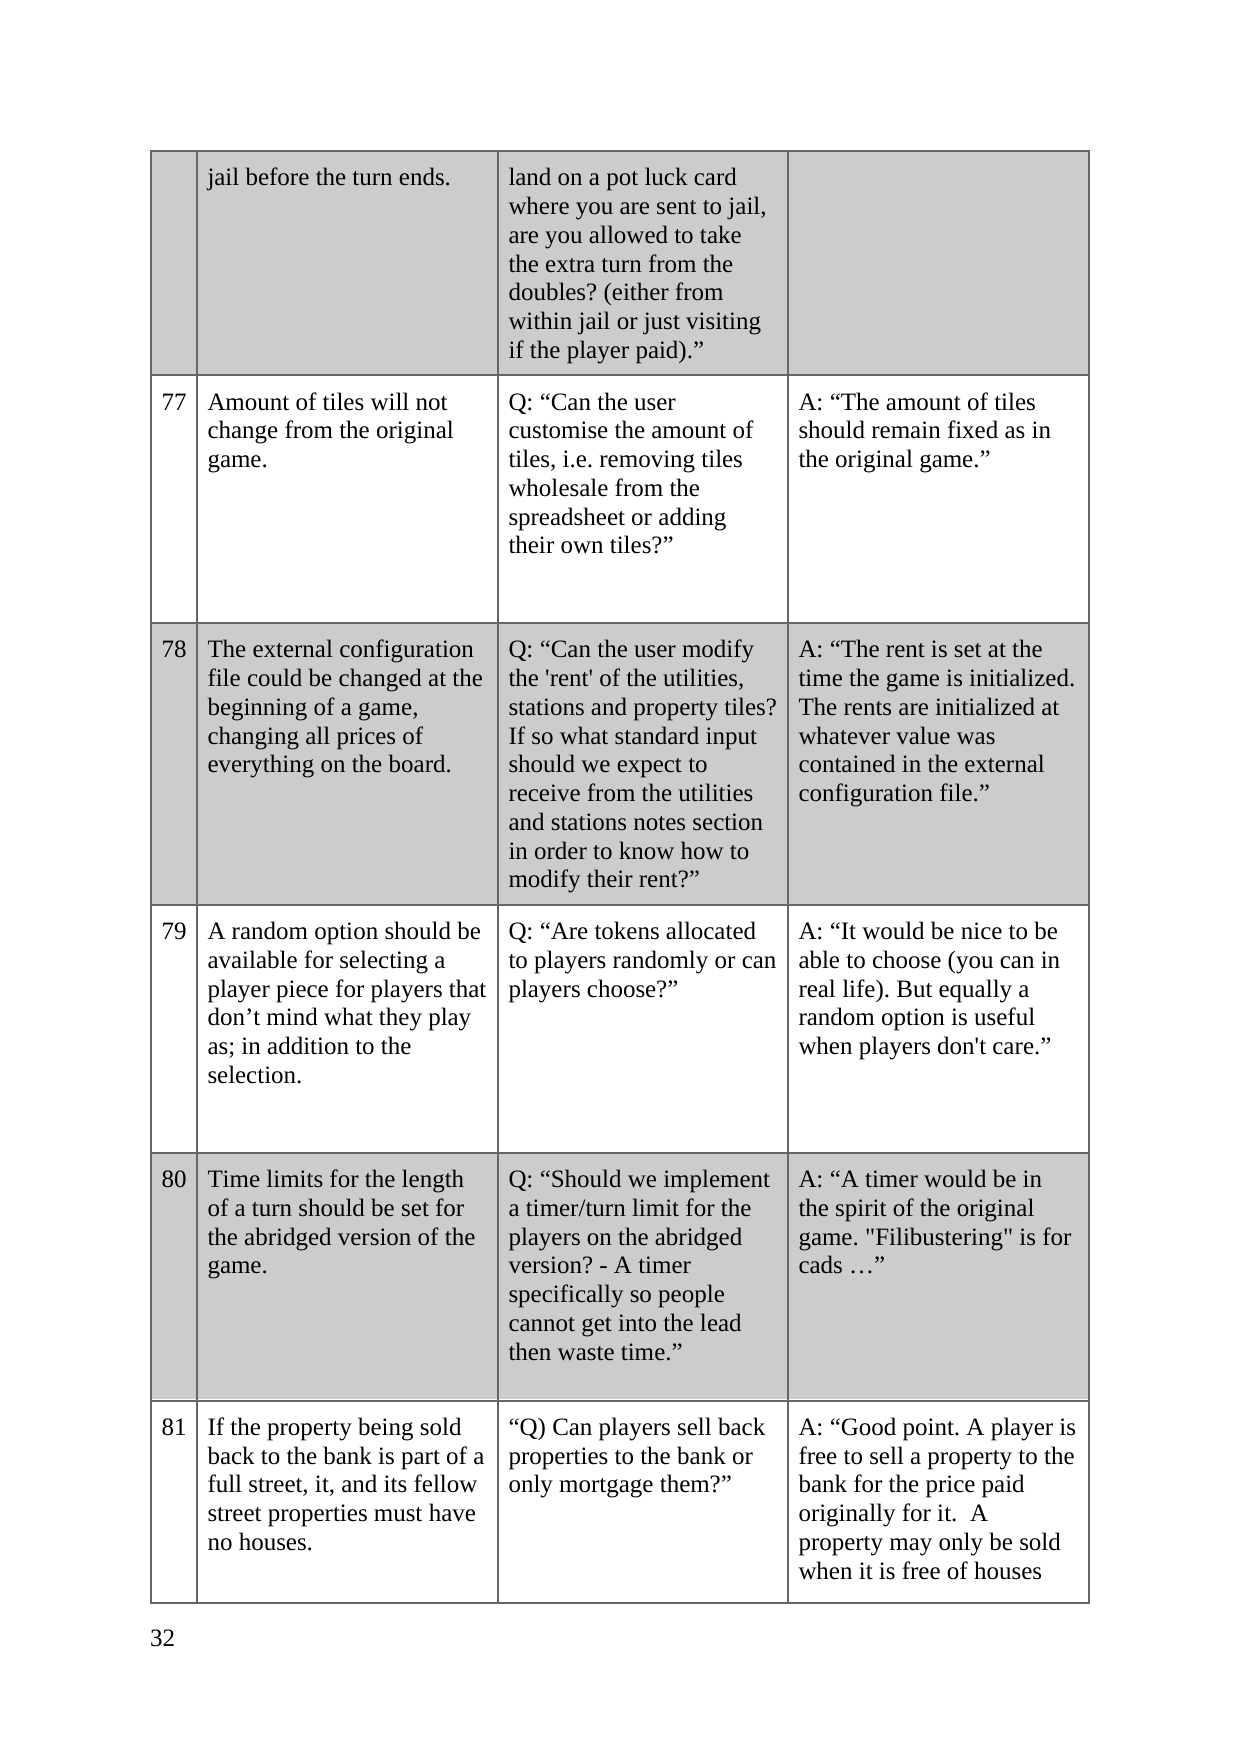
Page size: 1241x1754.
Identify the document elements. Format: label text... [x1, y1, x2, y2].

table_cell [789, 152, 1088, 374]
table_cell 76 [152, 152, 196, 374]
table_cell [499, 152, 787, 374]
table_cell Q: “Are tokens allocated to players randomly or can players choose?” [499, 906, 787, 1152]
table_cell Q: “Can the user customise the amount of tiles, i.e. removing tiles wholesale from the spreadsheet or adding their own tiles?” [499, 376, 787, 622]
table_cell Amount of tiles will not change from the original game. [198, 376, 497, 622]
table_cell 81 [152, 1402, 196, 1602]
table_cell The external configuration file could be changed at the beginning of a game, changing all prices of everything on the board. [198, 624, 497, 904]
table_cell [198, 152, 497, 374]
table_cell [499, 1402, 787, 1602]
table_cell A: “The rent is set at the time the game is initialized. The rents are initialized at whatever value was contained in the external configuration file.” [789, 624, 1088, 904]
table_cell 78 [152, 624, 196, 904]
table_cell Q: “Can the user modify the 'rent' of the utilities, stations and property tiles? If so what standard input should we expect to receive from the utilities and stations notes section in order to know how to modify their rent?” [499, 624, 787, 904]
table_cell A: “A timer would be in the spirit of the original game. "Filibustering" is for cads …” [789, 1154, 1088, 1399]
table_cell A random option should be available for selecting a player piece for players that don’t mind what they play as; in addition to the selection. [198, 906, 497, 1152]
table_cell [789, 1402, 1088, 1602]
table_cell Time limits for the length of a turn should be set for the abridged version of the game. [198, 1154, 497, 1399]
table_cell 77 [152, 376, 196, 622]
table_cell Q: “Should we implement a timer/turn limit for the players on the abridged version? - A timer specifically so people cannot get into the lead then waste time.” [499, 1154, 787, 1399]
table_cell A: “The amount of tiles should remain fixed as in the original game.” [789, 376, 1088, 622]
table_cell 80 [152, 1154, 196, 1399]
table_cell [198, 1402, 497, 1602]
table_cell A: “It would be nice to be able to choose (you can in real life). But equally a random option is useful when players don't care.” [789, 906, 1088, 1152]
table_cell 79 [152, 906, 196, 1152]
